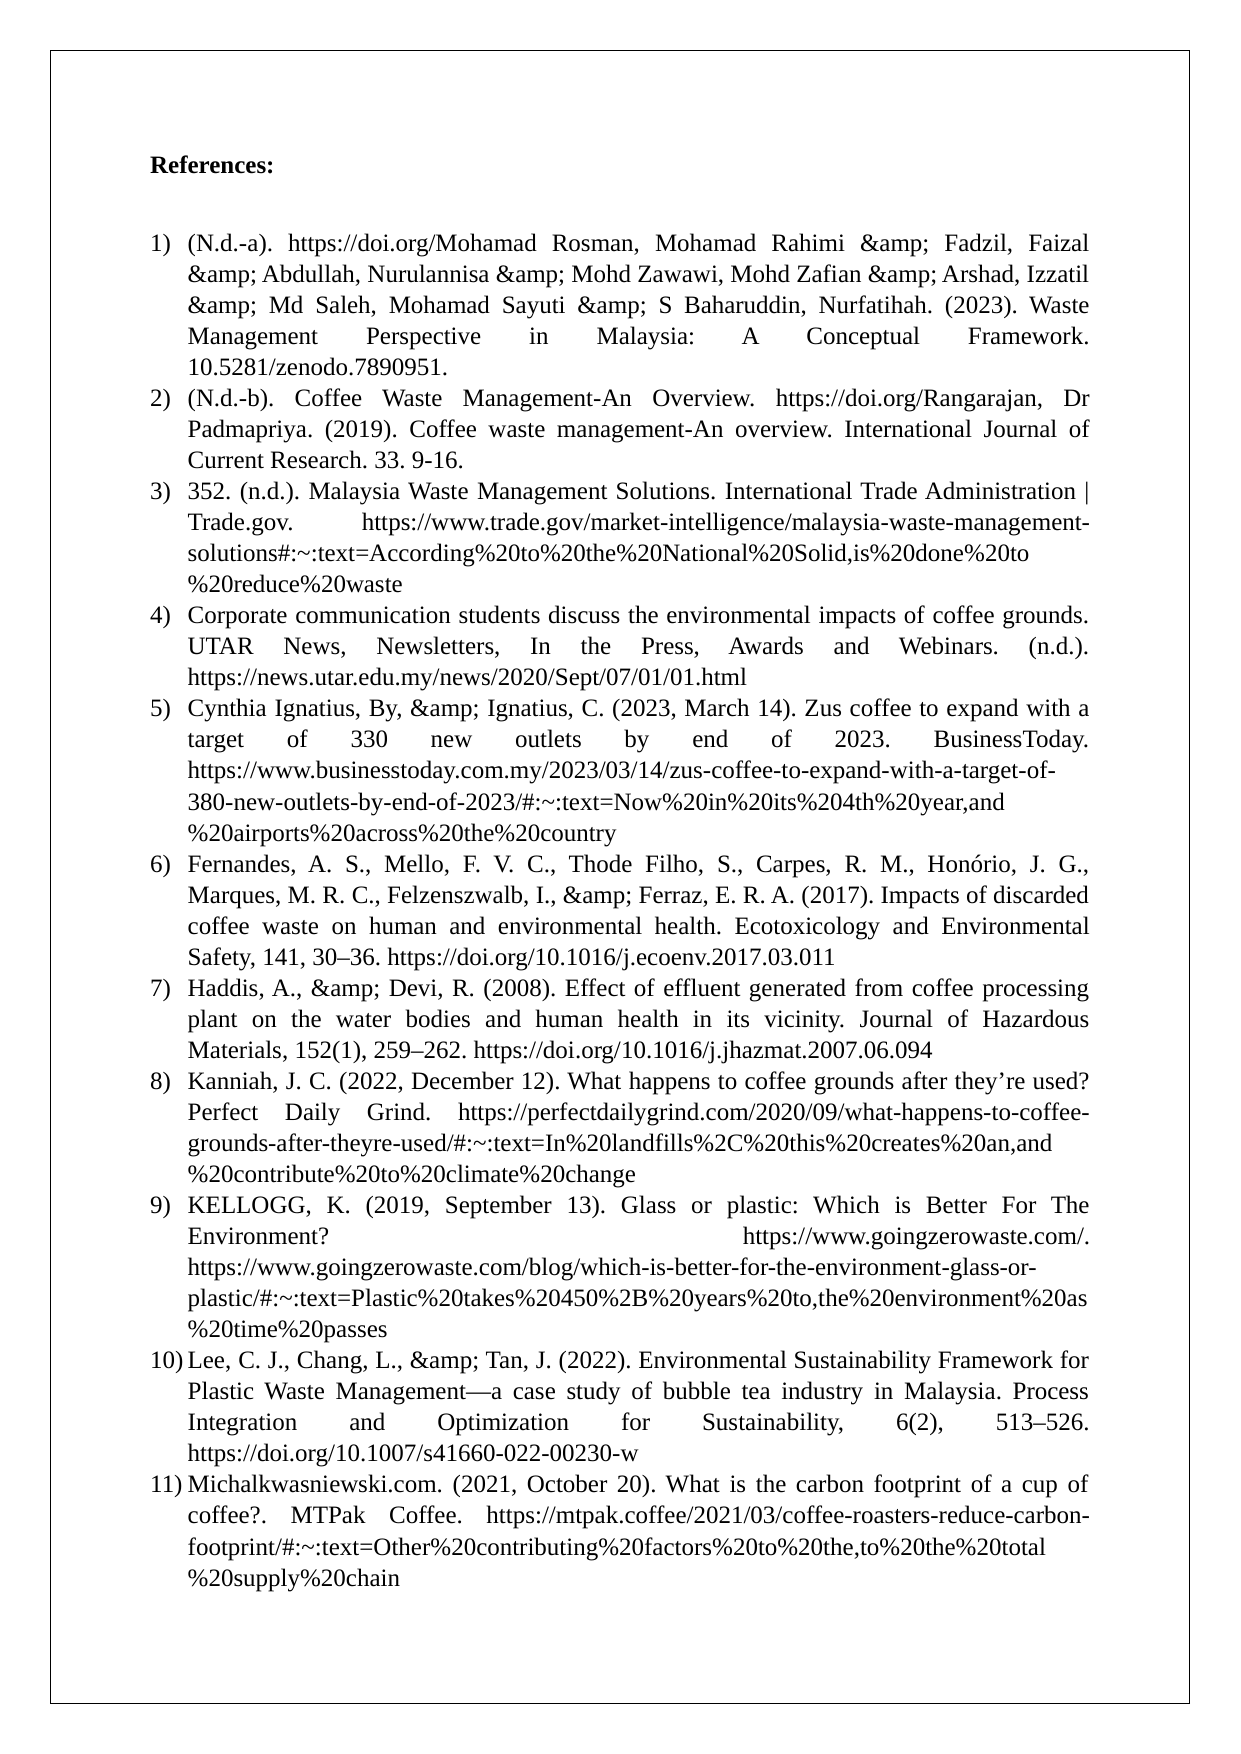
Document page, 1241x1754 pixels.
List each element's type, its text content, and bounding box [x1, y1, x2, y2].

subtitle References: [150, 150, 1090, 179]
list Fernandes, A. S., Mello, F. V. C., Thode Filho, S., Carpes, R. M., Honório, J. G., Marques, M. R. C., Felzenszwalb, I., &amp; Ferraz, E. R. A. (2017). Impacts of discarded coffee waste on human and environmental health. Ecotoxicology and Environmental Safety, 141, 30–36. https://doi.org/10.1016/j.ecoenv.2017.03.011 [150, 849, 1090, 971]
list Kanniah, J. C. (2022, December 12). What happens to coffee grounds after they’re used? Perfect Daily Grind. https://perfectdailygrind.com/2020/09/what-happens-to-coffee-grounds-after-theyre-used/#:~:text=In%20landfills%2C%20this%20creates%20an,and%20contribute%20to%20climate%20change [150, 1066, 1090, 1188]
list (N.d.-b). Coffee Waste Management-An Overview. https://doi.org/Rangarajan, Dr Padmapriya. (2019). Coffee waste management-An overview. International Journal of Current Research. 33. 9-16. [150, 383, 1090, 474]
list Haddis, A., &amp; Devi, R. (2008). Effect of effluent generated from coffee processing plant on the water bodies and human health in its vicinity. Journal of Hazardous Materials, 152(1), 259–262. https://doi.org/10.1016/j.jhazmat.2007.06.094 [150, 973, 1090, 1064]
list KELLOGG, K. (2019, September 13). Glass or plastic: Which is Better For The Environment? https://www.goingzerowaste.com/. https://www.goingzerowaste.com/blog/which-is-better-for-the-environment-glass-or-plastic/#:~:text=Plastic%20takes%20450%2B%20years%20to,the%20environment%20as%20time%20passes [150, 1190, 1090, 1343]
list Corporate communication students discuss the environmental impacts of coffee grounds. UTAR News, Newsletters, In the Press, Awards and Webinars. (n.d.). https://news.utar.edu.my/news/2020/Sept/07/01/01.html [150, 600, 1090, 691]
list Lee, C. J., Chang, L., &amp; Tan, J. (2022). Environmental Sustainability Framework for Plastic Waste Management—a case study of bubble tea industry in Malaysia. Process Integration and Optimization for Sustainability, 6(2), 513–526. https://doi.org/10.1007/s41660-022-00230-w [150, 1345, 1090, 1467]
list 352. (n.d.). Malaysia Waste Management Solutions. International Trade Administration | Trade.gov. https://www.trade.gov/market-intelligence/malaysia-waste-management-solutions#:~:text=According%20to%20the%20National%20Solid,is%20done%20to%20reduce%20waste [150, 476, 1090, 598]
list Michalkwasniewski.com. (2021, October 20). What is the carbon footprint of a cup of coffee?. MTPak Coffee. https://mtpak.coffee/2021/03/coffee-roasters-reduce-carbon-footprint/#:~:text=Other%20contributing%20factors%20to%20the,to%20the%20total%20supply%20chain [150, 1469, 1090, 1591]
list (N.d.-a). https://doi.org/Mohamad Rosman, Mohamad Rahimi &amp; Fadzil, Faizal &amp; Abdullah, Nurulannisa &amp; Mohd Zawawi, Mohd Zafian &amp; Arshad, Izzatil &amp; Md Saleh, Mohamad Sayuti &amp; S Baharuddin, Nurfatihah. (2023). Waste Management Perspective in Malaysia: A Conceptual Framework. 10.5281/zenodo.7890951. [150, 228, 1090, 381]
list Cynthia Ignatius, By, &amp; Ignatius, C. (2023, March 14). Zus coffee to expand with a target of 330 new outlets by end of 2023. BusinessToday. https://www.businesstoday.com.my/2023/03/14/zus-coffee-to-expand-with-a-target-of-380-new-outlets-by-end-of-2023/#:~:text=Now%20in%20its%204th%20year,and%20airports%20across%20the%20country [150, 693, 1090, 846]
